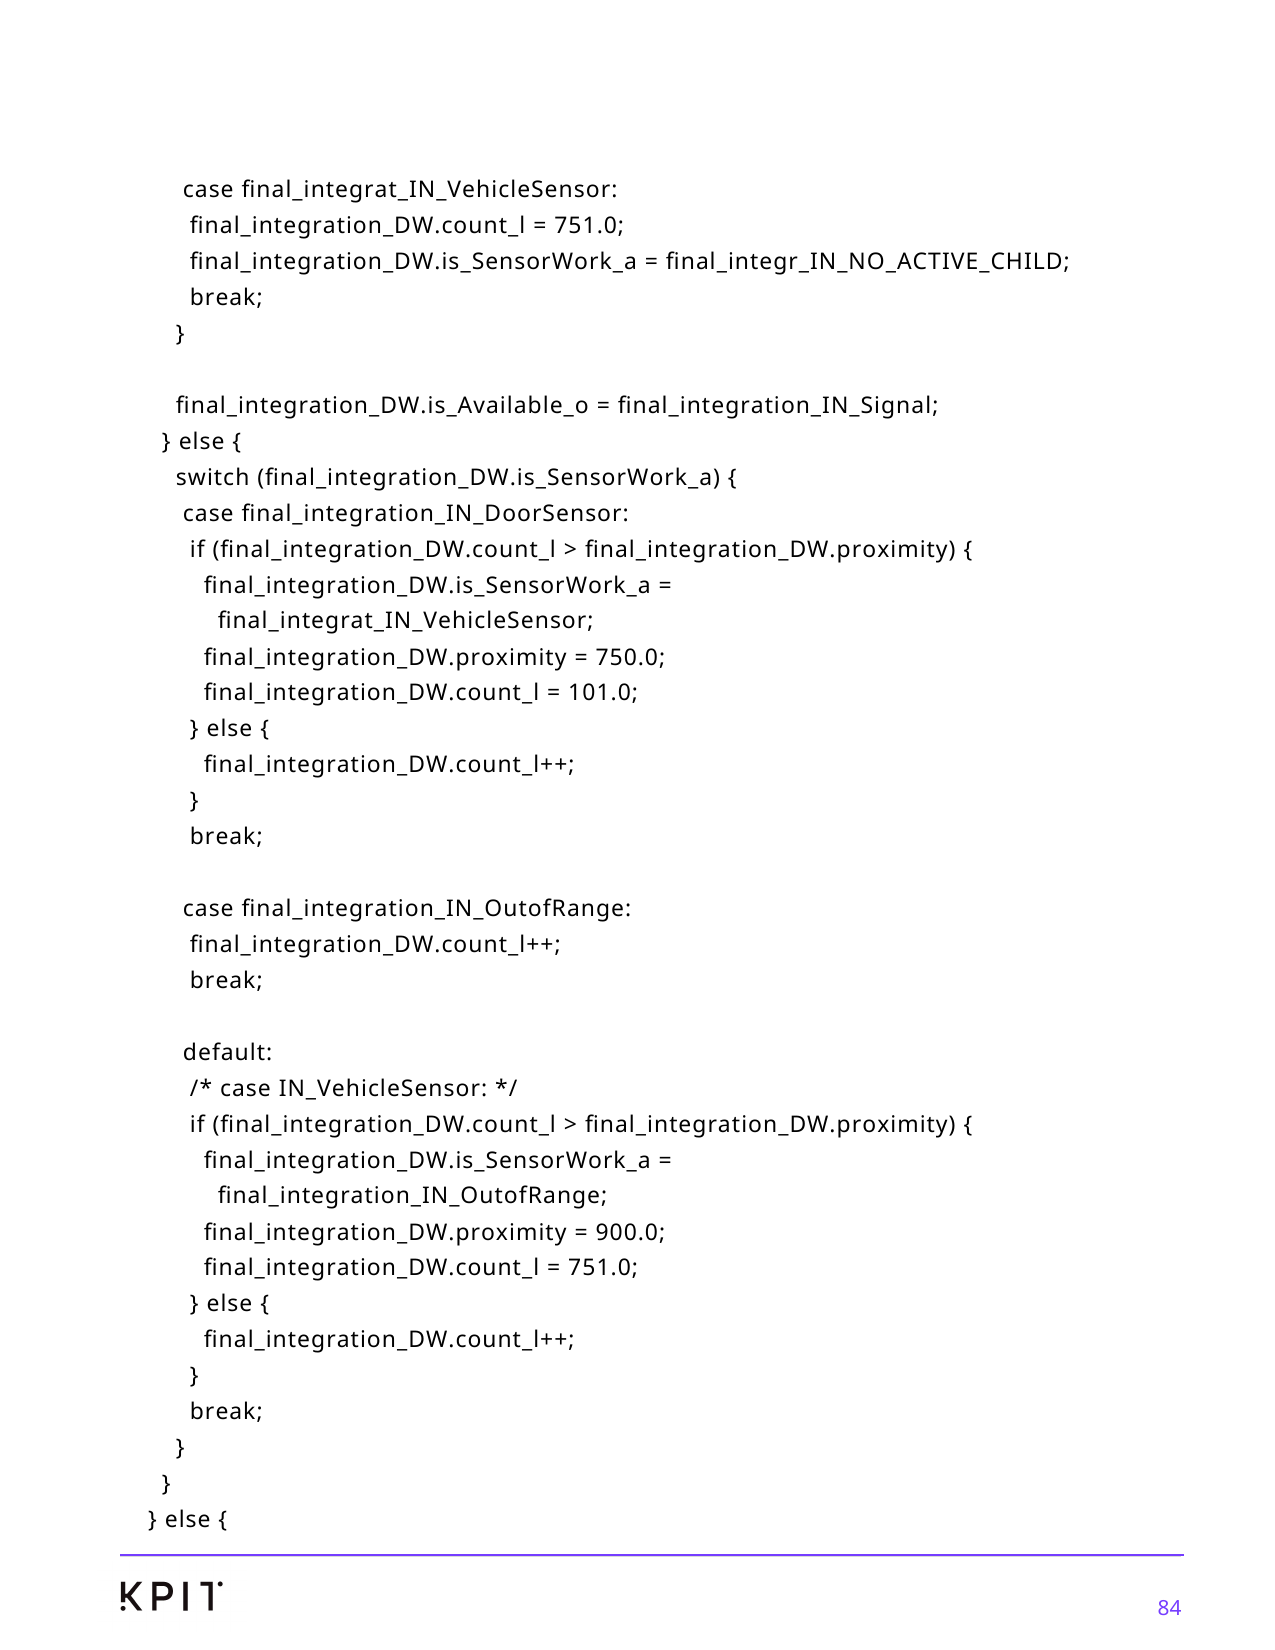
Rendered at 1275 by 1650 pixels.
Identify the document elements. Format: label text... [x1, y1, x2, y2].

text final_integration_DW.count_l = 751.0; [120, 209, 1181, 240]
text } [120, 317, 1181, 348]
text final_integration_DW.count_l = 101.0; [120, 676, 1181, 708]
text final_integration_IN_OutofRange; [120, 1179, 1181, 1211]
text break; [120, 1395, 1181, 1426]
text final_integration_DW.is_SensorWork_a = [120, 568, 1181, 600]
text } [120, 1431, 1181, 1462]
text final_integration_DW.count_l++; [120, 748, 1181, 779]
text } [120, 1359, 1181, 1390]
text case final_integration_IN_DoorSensor: [120, 497, 1181, 528]
text } else { [120, 1287, 1181, 1318]
text final_integration_DW.proximity = 750.0; [120, 640, 1181, 672]
picture [96, 1561, 247, 1632]
text if (final_integration_DW.count_l > final_integration_DW.proximity) { [120, 1108, 1181, 1139]
text case final_integrat_IN_VehicleSensor: [120, 173, 1181, 204]
text } else { [120, 425, 1181, 456]
text final_integration_DW.is_Available_o = final_integration_IN_Signal; [120, 389, 1181, 420]
text switch (final_integration_DW.is_SensorWork_a) { [120, 461, 1181, 492]
text break; [120, 964, 1181, 995]
text case final_integration_IN_OutofRange: [120, 892, 1181, 923]
text } [120, 784, 1181, 815]
text final_integration_DW.count_l++; [120, 1323, 1181, 1354]
text final_integration_DW.is_SensorWork_a = [120, 1143, 1181, 1175]
text final_integration_DW.proximity = 900.0; [120, 1215, 1181, 1247]
text } [120, 1467, 1181, 1498]
text final_integration_DW.count_l++; [120, 928, 1181, 959]
text default: [120, 1036, 1181, 1067]
text break; [120, 281, 1181, 312]
text /* case IN_VehicleSensor: */ [120, 1072, 1181, 1103]
text final_integration_DW.count_l = 751.0; [120, 1251, 1181, 1283]
text final_integrat_IN_VehicleSensor; [120, 604, 1181, 636]
text } else { [120, 712, 1181, 743]
text if (final_integration_DW.count_l > final_integration_DW.proximity) { [120, 533, 1181, 564]
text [120, 245, 1181, 276]
text } else { [120, 1503, 1181, 1534]
text break; [120, 820, 1181, 851]
